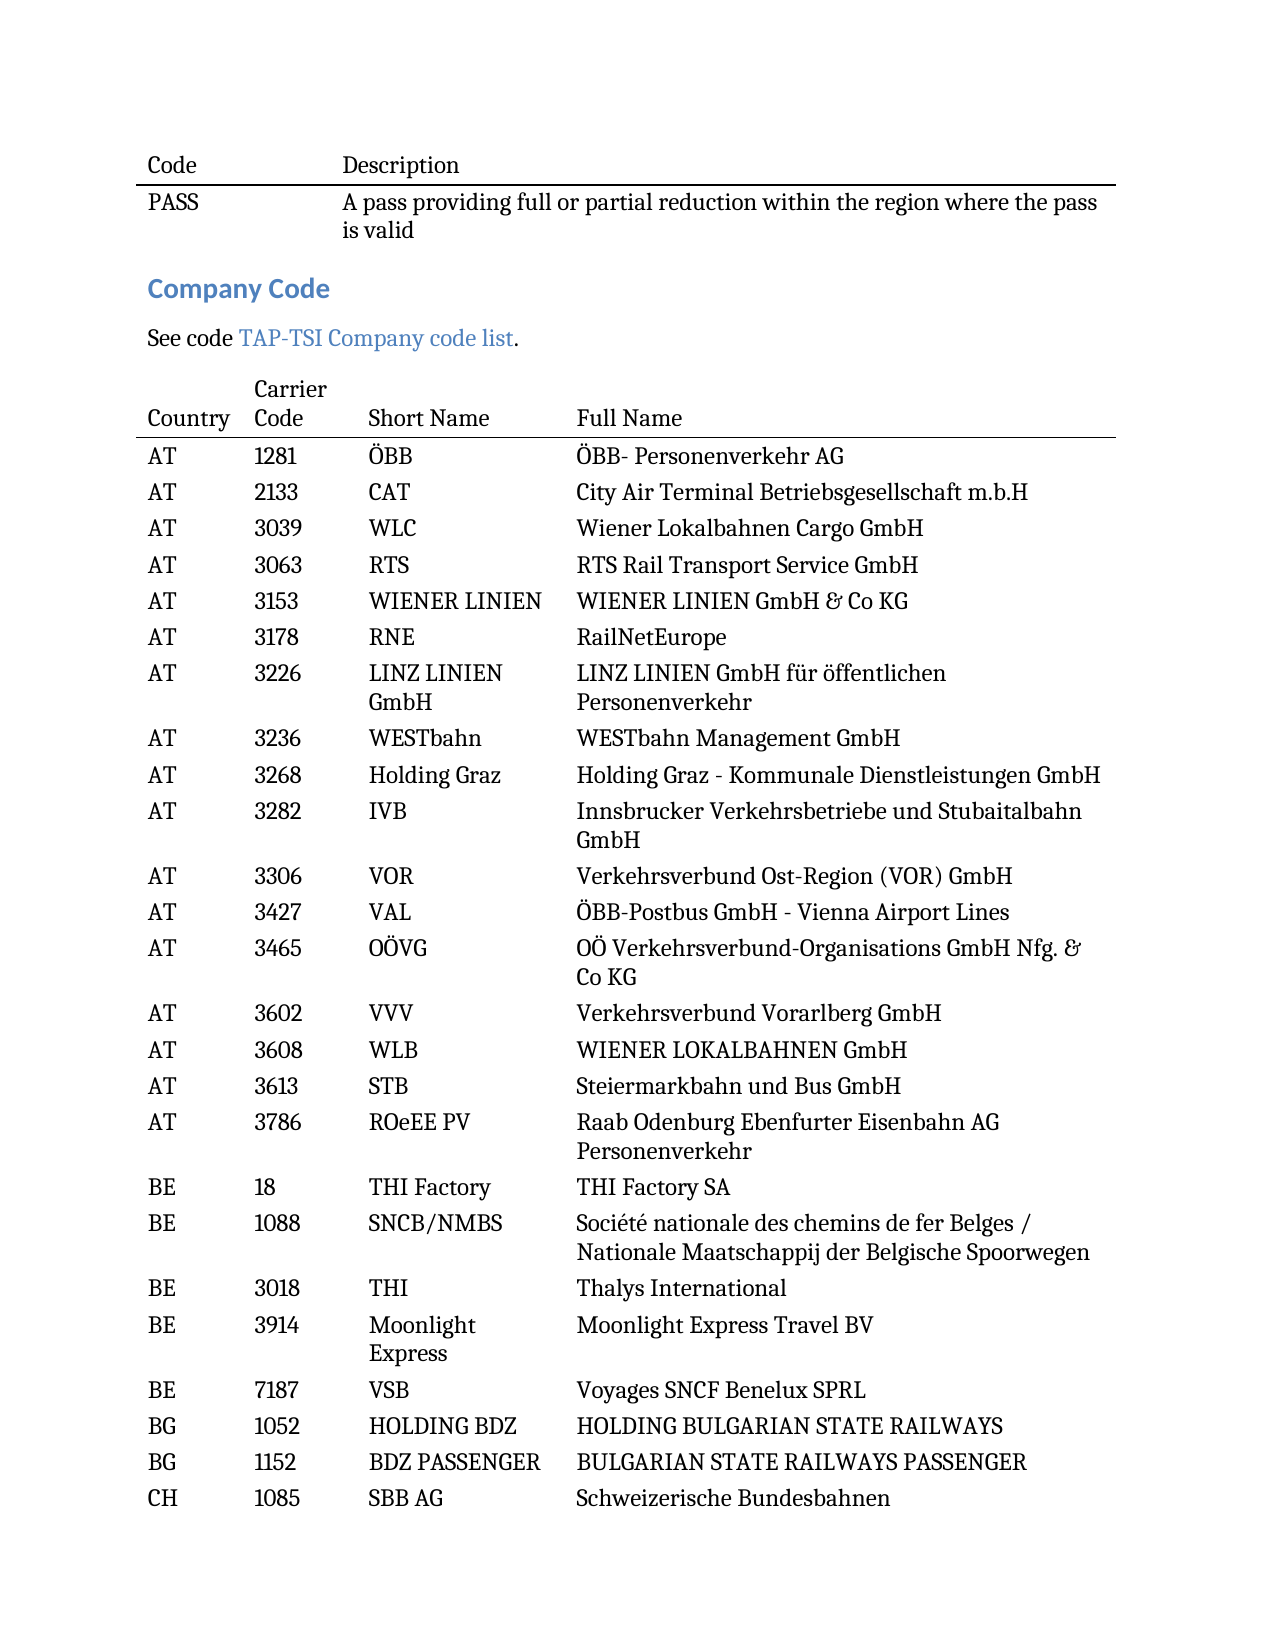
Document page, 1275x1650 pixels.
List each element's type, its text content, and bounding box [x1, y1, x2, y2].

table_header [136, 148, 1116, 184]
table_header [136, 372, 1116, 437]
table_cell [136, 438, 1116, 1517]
subtitle Company Code [148, 270, 1127, 305]
text See code TAP-TSI Company code list. [148, 324, 1127, 353]
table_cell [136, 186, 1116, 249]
